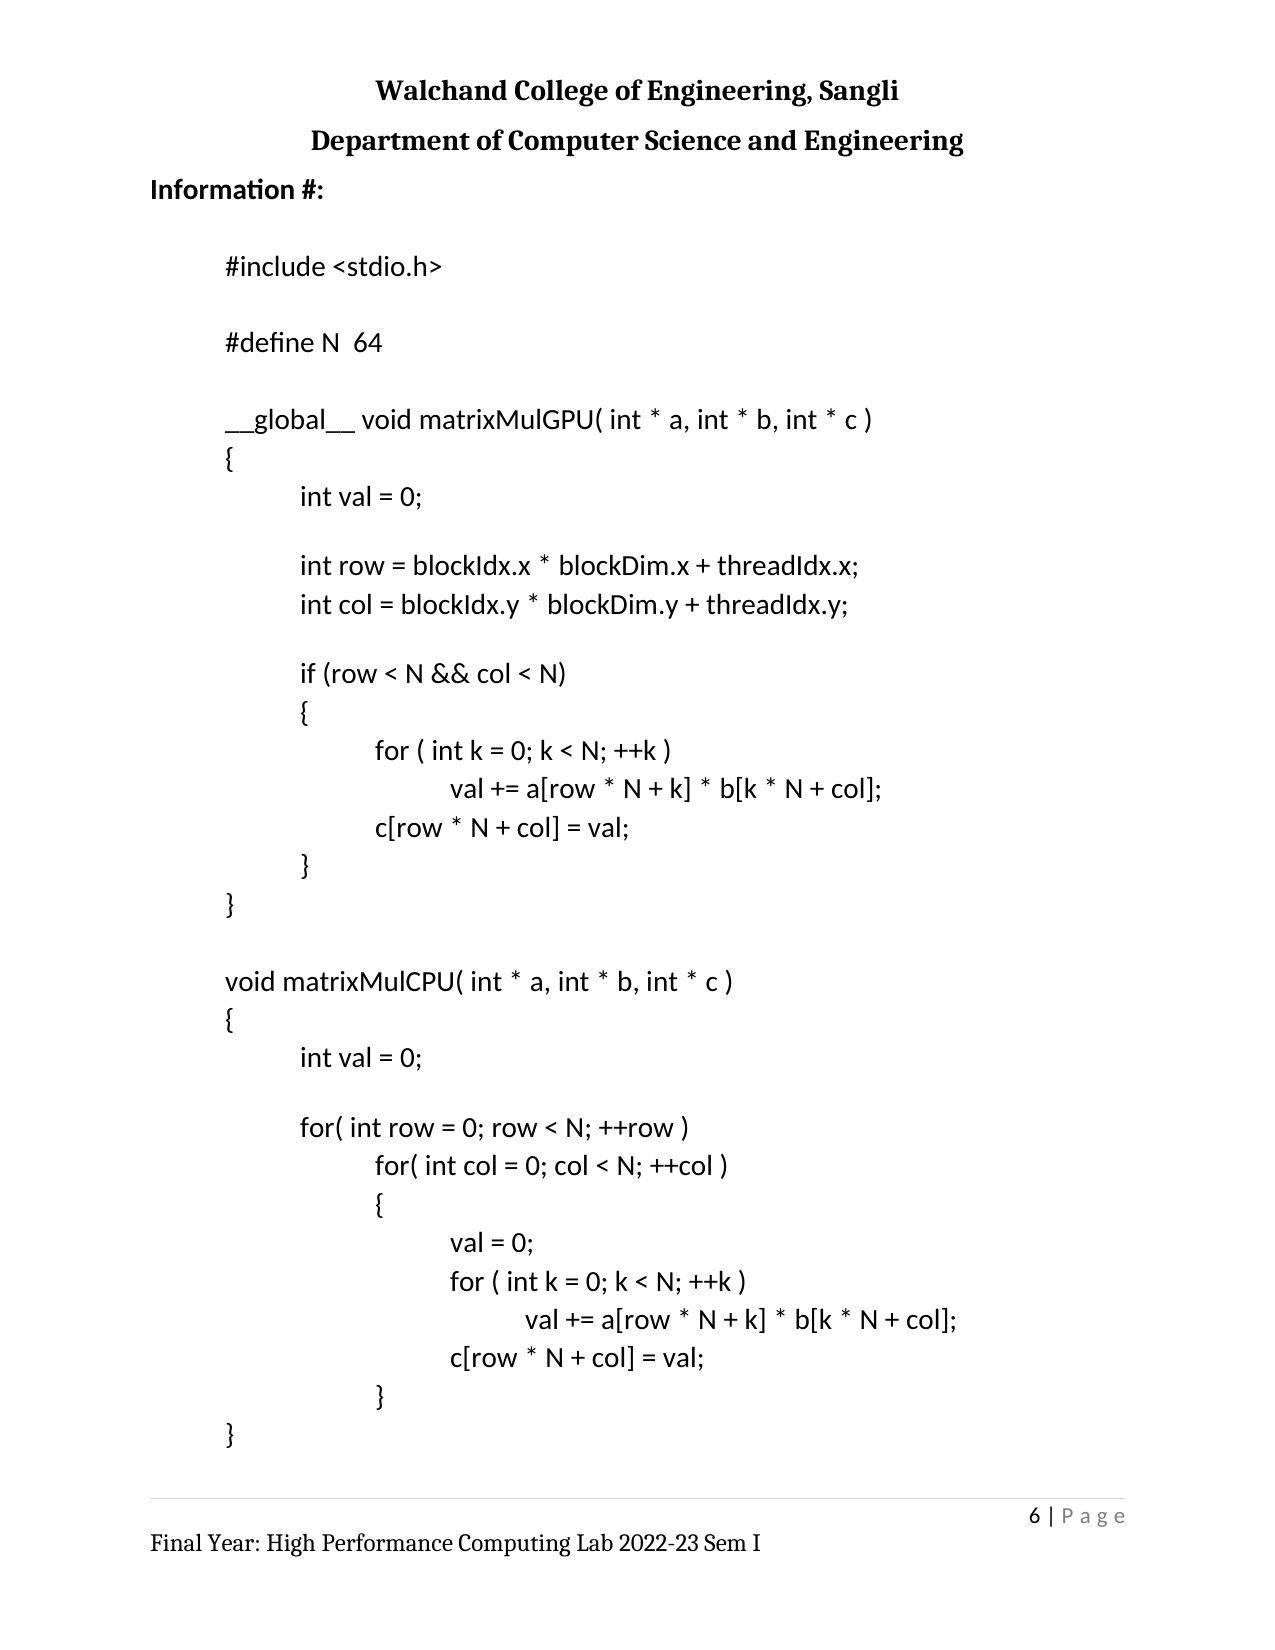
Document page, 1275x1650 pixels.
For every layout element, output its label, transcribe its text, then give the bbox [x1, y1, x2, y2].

text val = 0; [225, 1224, 1125, 1260]
text int col = blockIdx.y * blockDim.y + threadIdx.y; [225, 586, 1125, 622]
text { [225, 440, 1125, 475]
text val += a[row * N + k] * b[k * N + col]; [225, 1301, 1125, 1337]
text val += a[row * N + k] * b[k * N + col]; [225, 771, 1125, 806]
text for( int col = 0; col < N; ++col ) [225, 1147, 1125, 1183]
text } [225, 847, 1125, 883]
text { [225, 694, 1125, 729]
text c[row * N + col] = val; [225, 1339, 1125, 1375]
text for ( int k = 0; k < N; ++k ) [225, 1263, 1125, 1298]
text } [225, 886, 1125, 921]
text int row = blockIdx.x * blockDim.x + threadIdx.x; [225, 547, 1125, 583]
text for( int row = 0; row < N; ++row ) [225, 1109, 1125, 1144]
text int val = 0; [225, 1039, 1125, 1075]
text void matrixMulCPU( int * a, int * b, int * c ) [225, 963, 1125, 998]
text { [225, 1186, 1125, 1221]
text } [225, 1378, 1125, 1413]
text c[row * N + col] = val; [225, 809, 1125, 844]
text int val = 0; [225, 478, 1125, 514]
text Information #: [150, 171, 1125, 206]
text { [225, 1001, 1125, 1037]
text __global__ void matrixMulGPU( int * a, int * b, int * c ) [225, 401, 1125, 437]
text #define N 64 [225, 324, 1125, 360]
text #include <stdio.h> [225, 248, 1125, 283]
text for ( int k = 0; k < N; ++k ) [225, 732, 1125, 768]
text } [225, 1416, 1125, 1452]
text if (row < N && col < N) [225, 655, 1125, 691]
